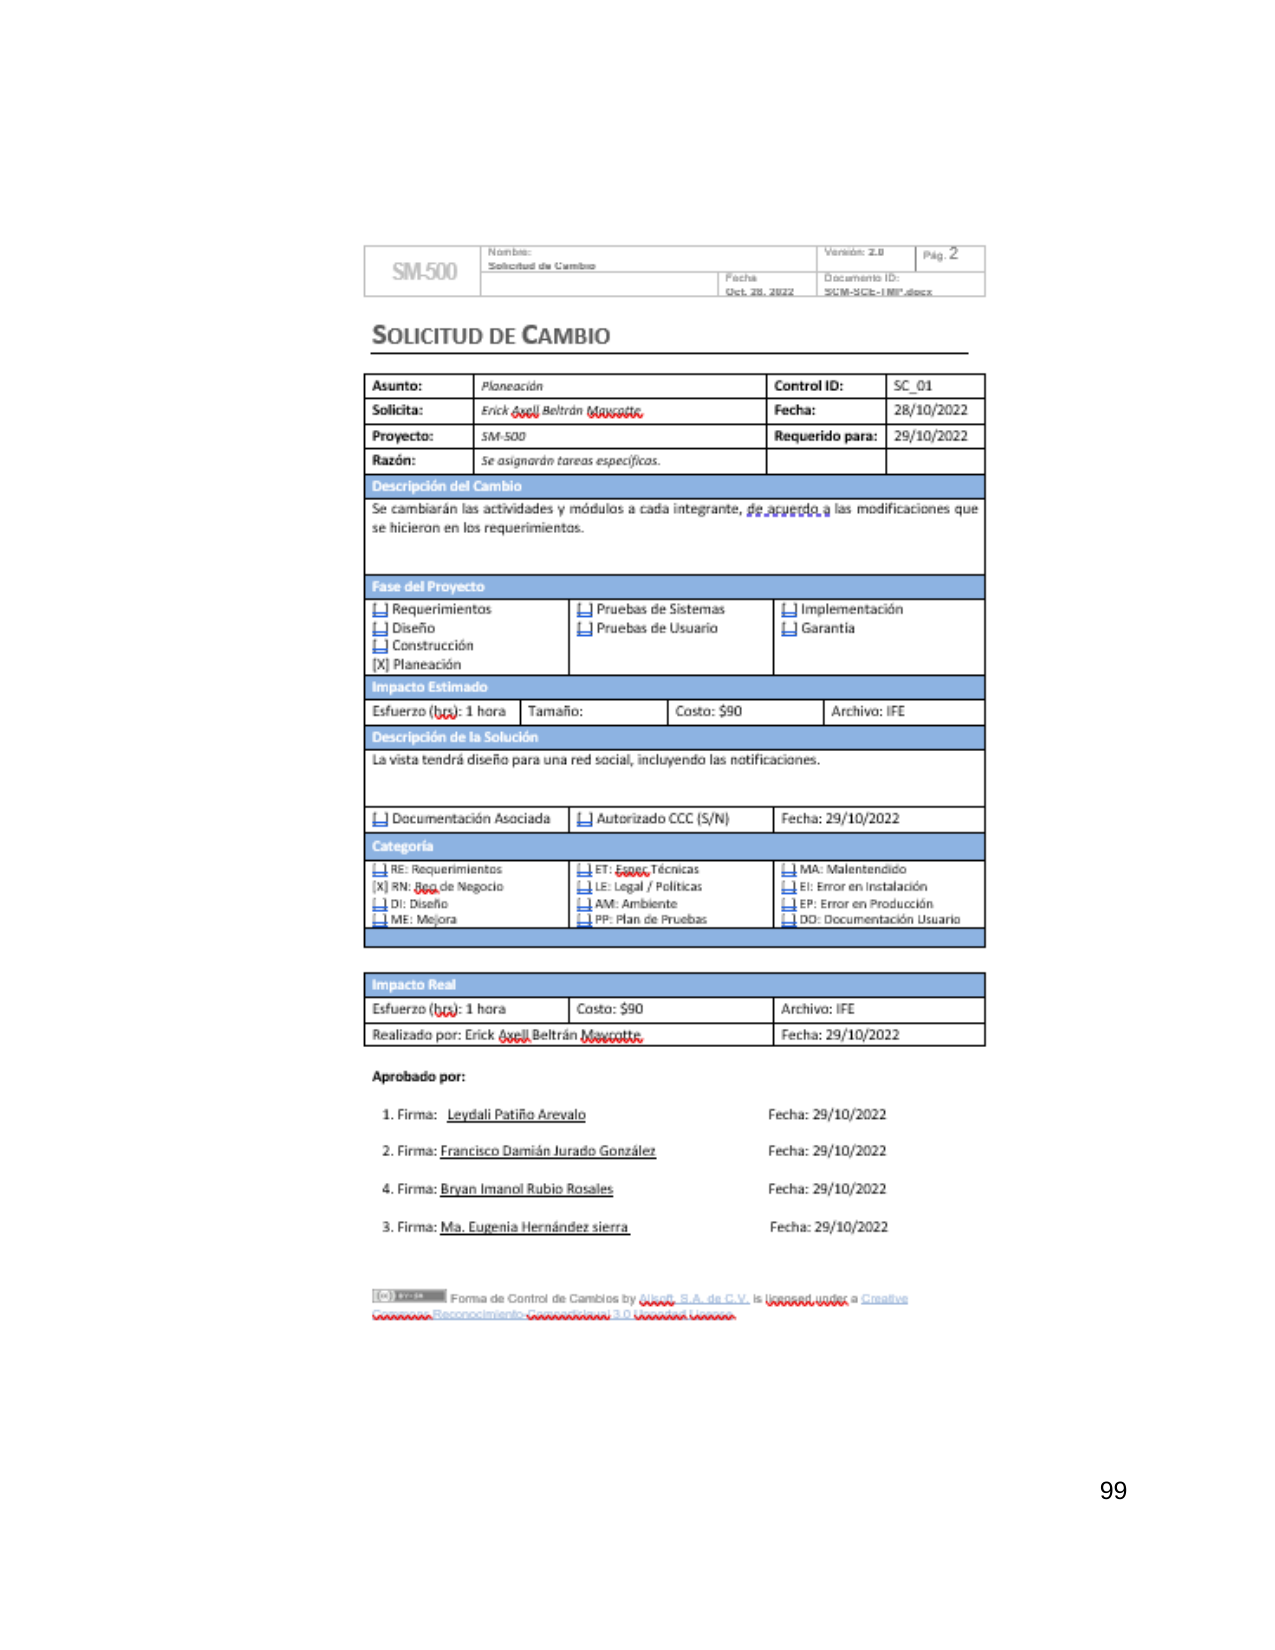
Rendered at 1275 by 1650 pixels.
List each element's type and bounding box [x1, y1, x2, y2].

picture [347, 236, 993, 1343]
